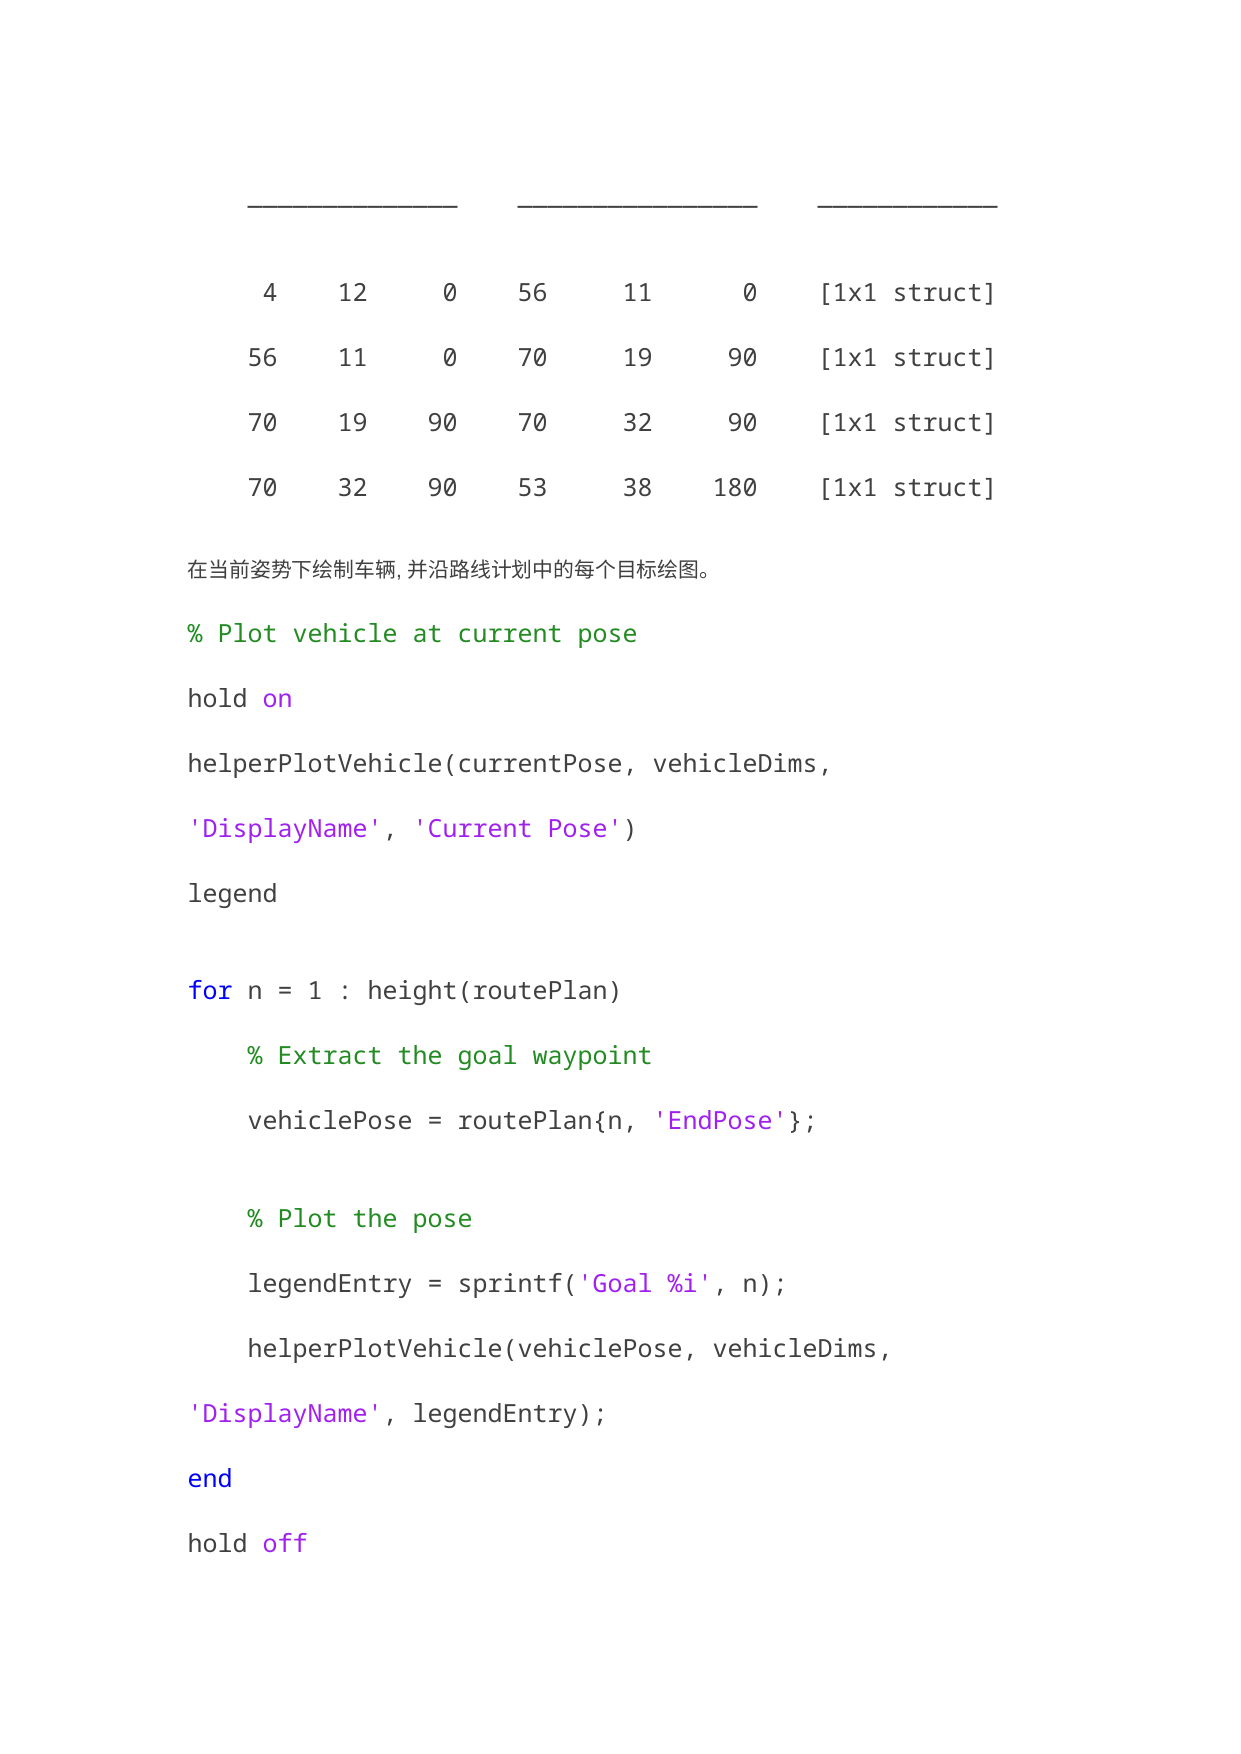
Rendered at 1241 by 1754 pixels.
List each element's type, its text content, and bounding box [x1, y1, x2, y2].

text % Extract the goal waypoint [187, 1023, 1053, 1088]
text vehiclePose = routePlan{n, 'EndPose'}; [187, 1088, 1053, 1153]
text % Plot vehicle at current pose [187, 600, 1053, 665]
text helperPlotVehicle(vehiclePose, vehicleDims, 'DisplayName', legendEntry); [187, 1315, 1053, 1445]
text 在当前姿势下绘制车辆, 并沿路线计划中的每个目标绘图。 [187, 552, 1053, 584]
text hold off [187, 1510, 1053, 1575]
text legend [187, 860, 1053, 925]
text hold on [187, 665, 1053, 730]
text 70 19 90 70 32 90 [1x1 struct] [187, 389, 1053, 454]
text for n = 1 : height(routePlan) [187, 958, 1053, 1023]
text 56 11 0 70 19 90 [1x1 struct] [187, 324, 1053, 389]
text % Plot the pose [187, 1185, 1053, 1250]
text legendEntry = sprintf('Goal %i', n); [187, 1250, 1053, 1315]
text ______________ ________________ ____________ [187, 162, 1053, 227]
text 4 12 0 56 11 0 [1x1 struct] [187, 259, 1053, 324]
text helperPlotVehicle(currentPose, vehicleDims, 'DisplayName', 'Current Pose') [187, 730, 1053, 860]
text 70 32 90 53 38 180 [1x1 struct] [187, 454, 1053, 519]
text end [187, 1445, 1053, 1510]
